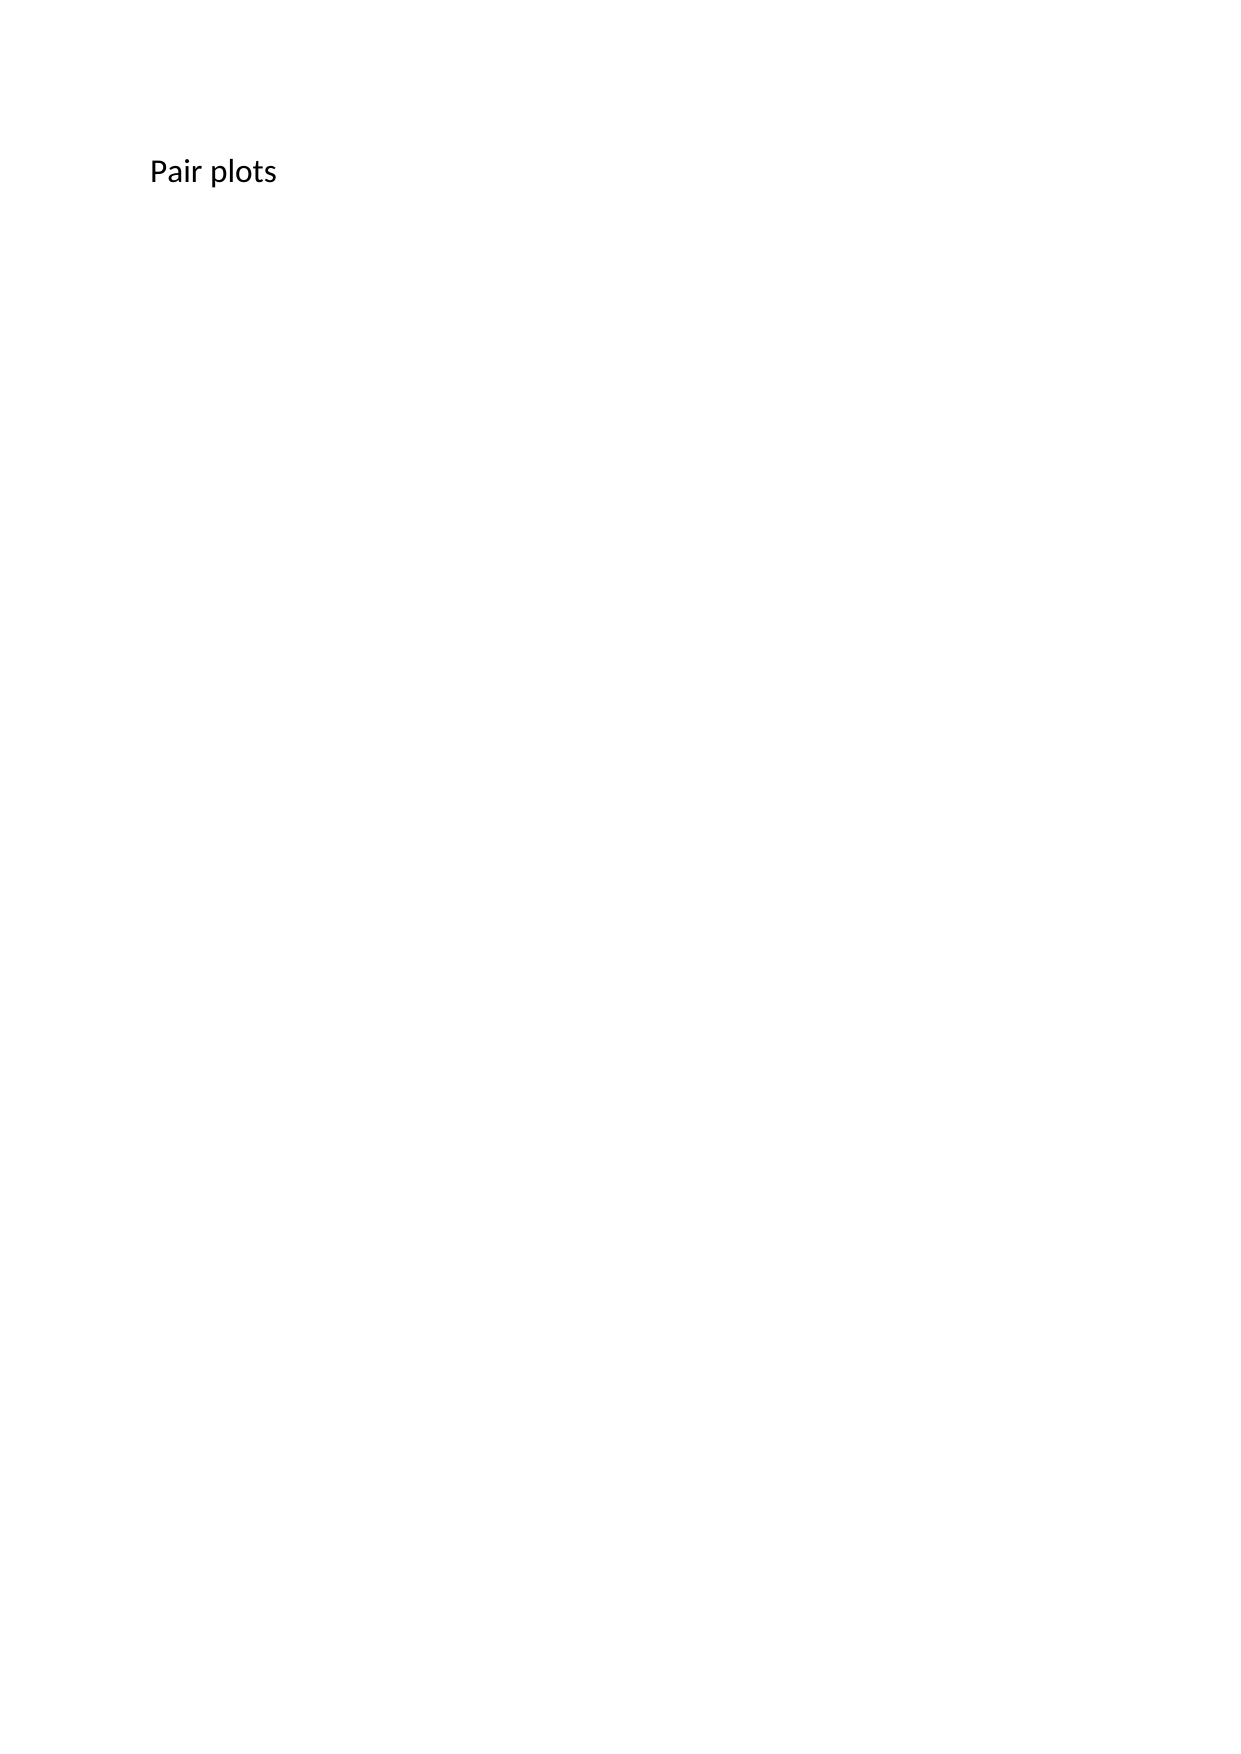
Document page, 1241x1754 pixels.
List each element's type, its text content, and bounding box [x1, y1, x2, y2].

text Pair plots [150, 150, 1090, 191]
